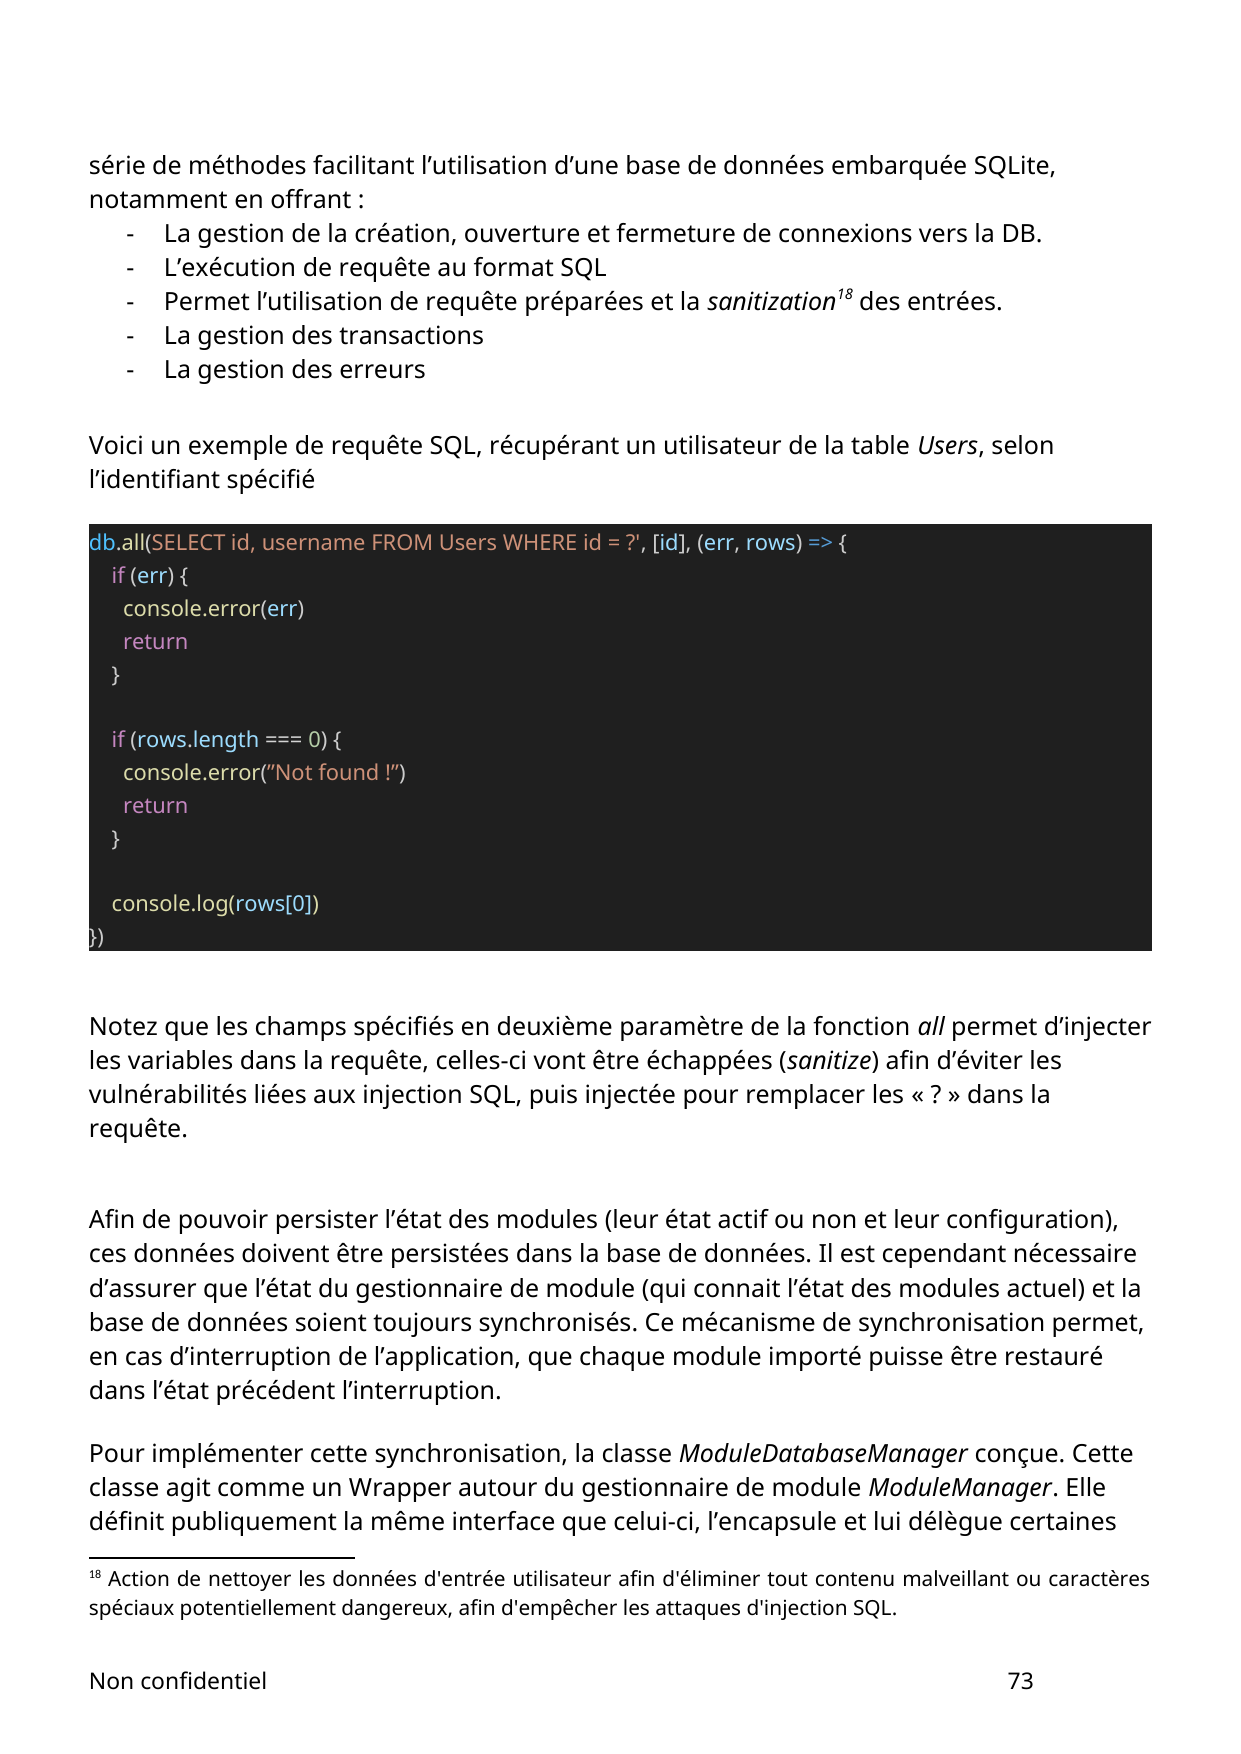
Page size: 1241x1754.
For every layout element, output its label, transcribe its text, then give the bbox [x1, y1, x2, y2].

text } [89, 819, 1152, 852]
text }) [89, 918, 1152, 951]
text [89, 1435, 1152, 1537]
list La gestion de la création, ouverture et fermeture de connexions vers la DB. [126, 216, 1152, 250]
text if (rows.length === 0) { [89, 721, 1152, 754]
text console.error(”Not found !”) [89, 754, 1152, 787]
text Voici un exemple de requête SQL, récupérant un utilisateur de la table Users, selon l’identifiant spécifié [89, 427, 1152, 496]
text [89, 148, 1152, 216]
list L’exécution de requête au format SQL [126, 250, 1152, 284]
text Notez que les champs spécifiés en deuxième paramètre de la fonction all permet d’injecter les variables dans la requête, celles-ci vont être échappées (sanitize) afin d’éviter les vulnérabilités liées aux injection SQL, puis injectée pour remplacer les « ? » dans la requête. [89, 1008, 1152, 1144]
text Afin de pouvoir persister l’état des modules (leur état actif ou non et leur configuration), ces données doivent être persistées dans la base de données. Il est cependant nécessaire d’assurer que l’état du gestionnaire de module (qui connait l’état des modules actuel) et la base de données soient toujours synchronisés. Ce mécanisme de synchronisation permet, en cas d’interruption de l’application, que chaque module importé puisse être restauré dans l’état précédent l’interruption. [89, 1202, 1152, 1406]
text console.log(rows[0]) [89, 885, 1152, 918]
list La gestion des erreurs [126, 352, 1152, 386]
list Permet l’utilisation de requête préparées et la sanitization des entrées. [126, 284, 1152, 318]
text return [89, 623, 1152, 656]
text if (err) { [89, 557, 1152, 590]
text db.all(SELECT id, username FROM Users WHERE id = ?', [id], (err, rows) => { [89, 524, 1152, 557]
text } [89, 656, 1152, 688]
list La gestion des transactions [126, 318, 1152, 352]
text return [89, 787, 1152, 819]
text console.error(err) [89, 590, 1152, 623]
